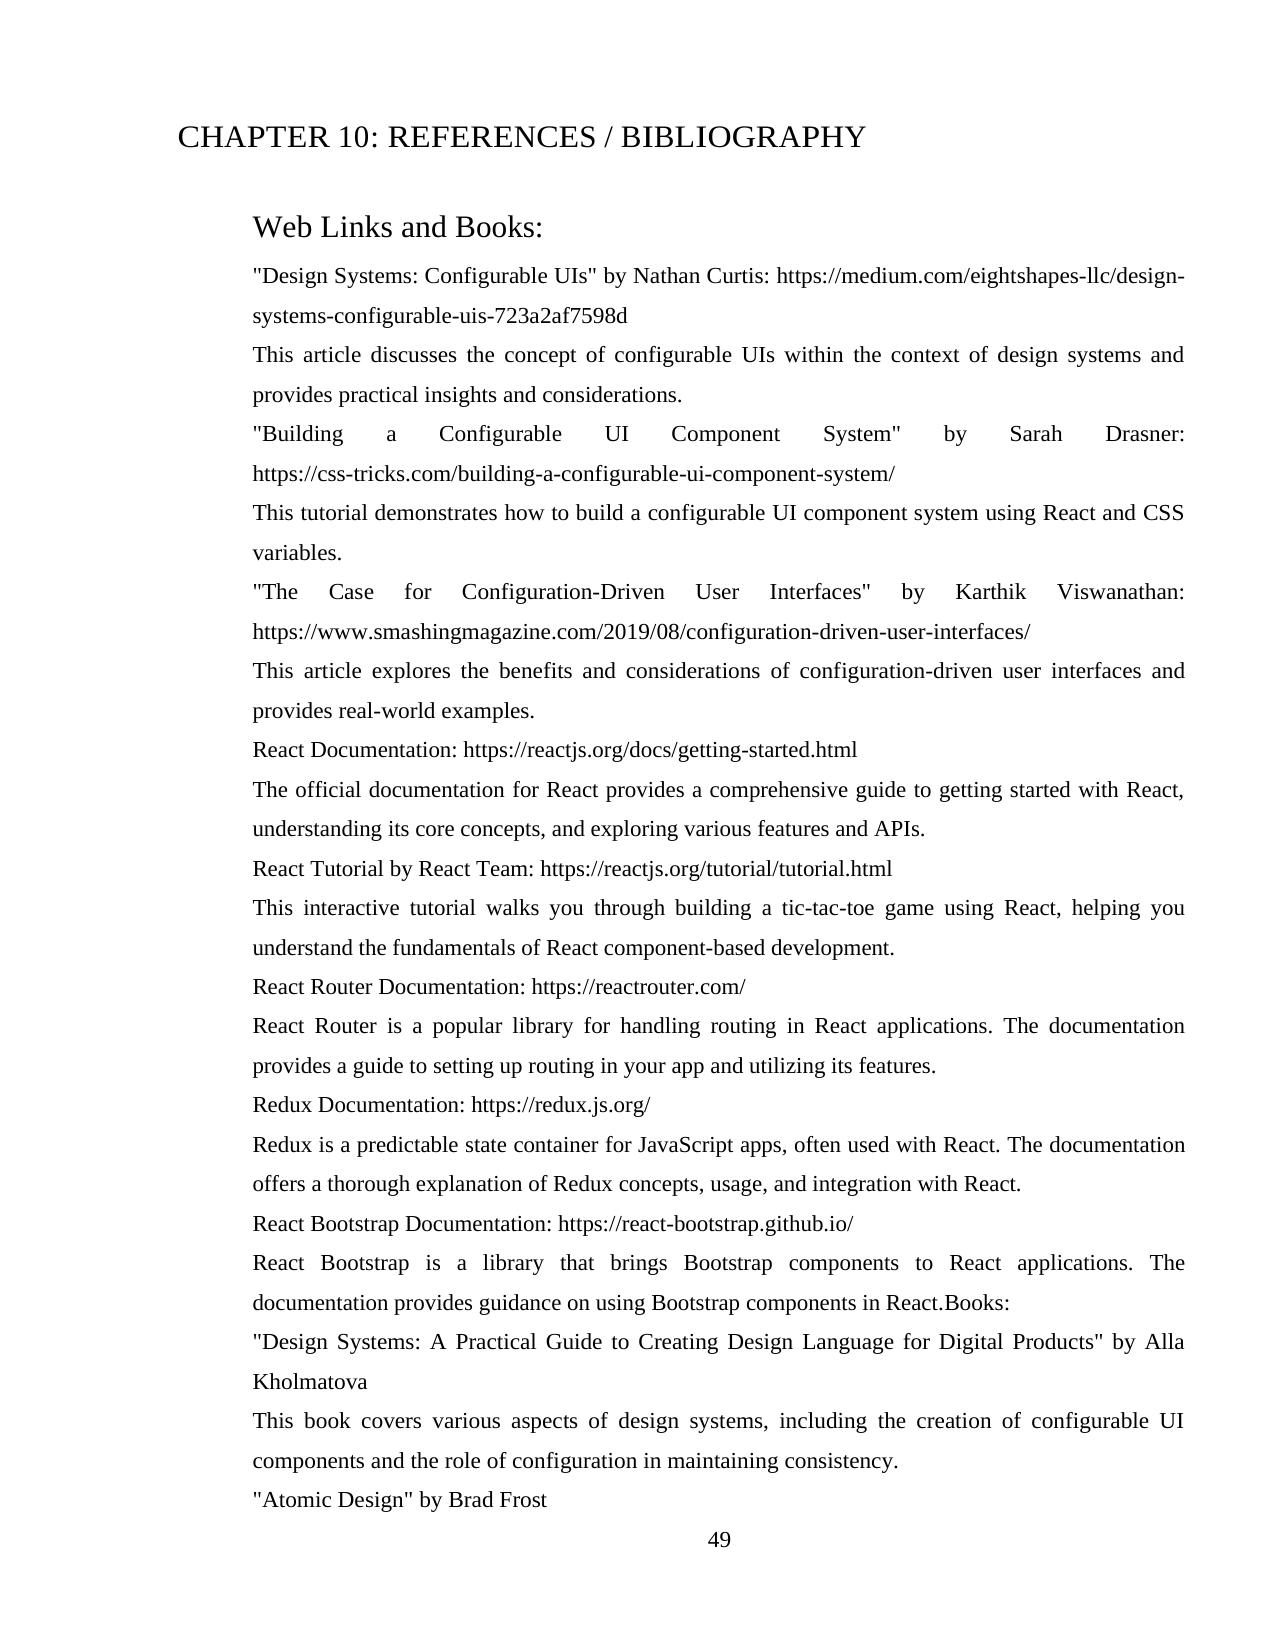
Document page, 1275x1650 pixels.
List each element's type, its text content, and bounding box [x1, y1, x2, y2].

text Redux is a predictable state container for JavaScript apps, often used with React. The documentation offers a thorough explanation of Redux concepts, usage, and integration with React. [252, 1131, 1186, 1197]
text React Documentation: https://reactjs.org/docs/getting-started.html [252, 736, 1186, 762]
text React Bootstrap Documentation: https://react-bootstrap.github.io/ [252, 1210, 1186, 1236]
text React Bootstrap is a library that brings Bootstrap components to React applications. The documentation provides guidance on using Bootstrap components in React.Books: [252, 1249, 1186, 1315]
text This tutorial demonstrates how to build a configurable UI component system using React and CSS variables. [252, 499, 1186, 565]
text This book covers various aspects of design systems, including the creation of configurable UI components and the role of configuration in maintaining consistency. [252, 1407, 1186, 1473]
text "Building a Configurable UI Component System" by Sarah Drasner: https://css-tricks.com/building-a-configurable-ui-component-system/ [252, 420, 1186, 486]
text 49 [252, 1526, 1186, 1552]
text React Router Documentation: https://reactrouter.com/ [252, 973, 1186, 999]
text "Atomic Design" by Brad Frost [252, 1486, 1186, 1513]
text Web Links and Books: [252, 208, 1186, 244]
text "The Case for Configuration-Driven User Interfaces" by Karthik Viswanathan: https://www.smashingmagazine.com/2019/08/configuration-driven-user-interfaces/ [252, 578, 1186, 644]
text This article explores the benefits and considerations of configuration-driven user interfaces and provides real-world examples. [252, 657, 1186, 723]
text CHAPTER 10: REFERENCES / BIBLIOGRAPHY [177, 118, 1188, 154]
text This article discusses the concept of configurable UIs within the context of design systems and provides practical insights and considerations. [252, 341, 1186, 407]
text React Router is a popular library for handling routing in React applications. The documentation provides a guide to setting up routing in your app and utilizing its features. [252, 1012, 1186, 1078]
text React Tutorial by React Team: https://reactjs.org/tutorial/tutorial.html [252, 854, 1186, 881]
text The official documentation for React provides a comprehensive guide to getting started with React, understanding its core concepts, and exploring various features and APIs. [252, 776, 1186, 841]
text Redux Documentation: https://redux.js.org/ [252, 1091, 1186, 1118]
text "Design Systems: Configurable UIs" by Nathan Curtis: https://medium.com/eightshapes-llc/design-systems-configurable-uis-723a2af7598d [252, 262, 1186, 328]
text "Design Systems: A Practical Guide to Creating Design Language for Digital Products" by Alla Kholmatova [252, 1328, 1186, 1394]
text This interactive tutorial walks you through building a tic-tac-toe game using React, helping you understand the fundamentals of React component-based development. [252, 894, 1186, 960]
